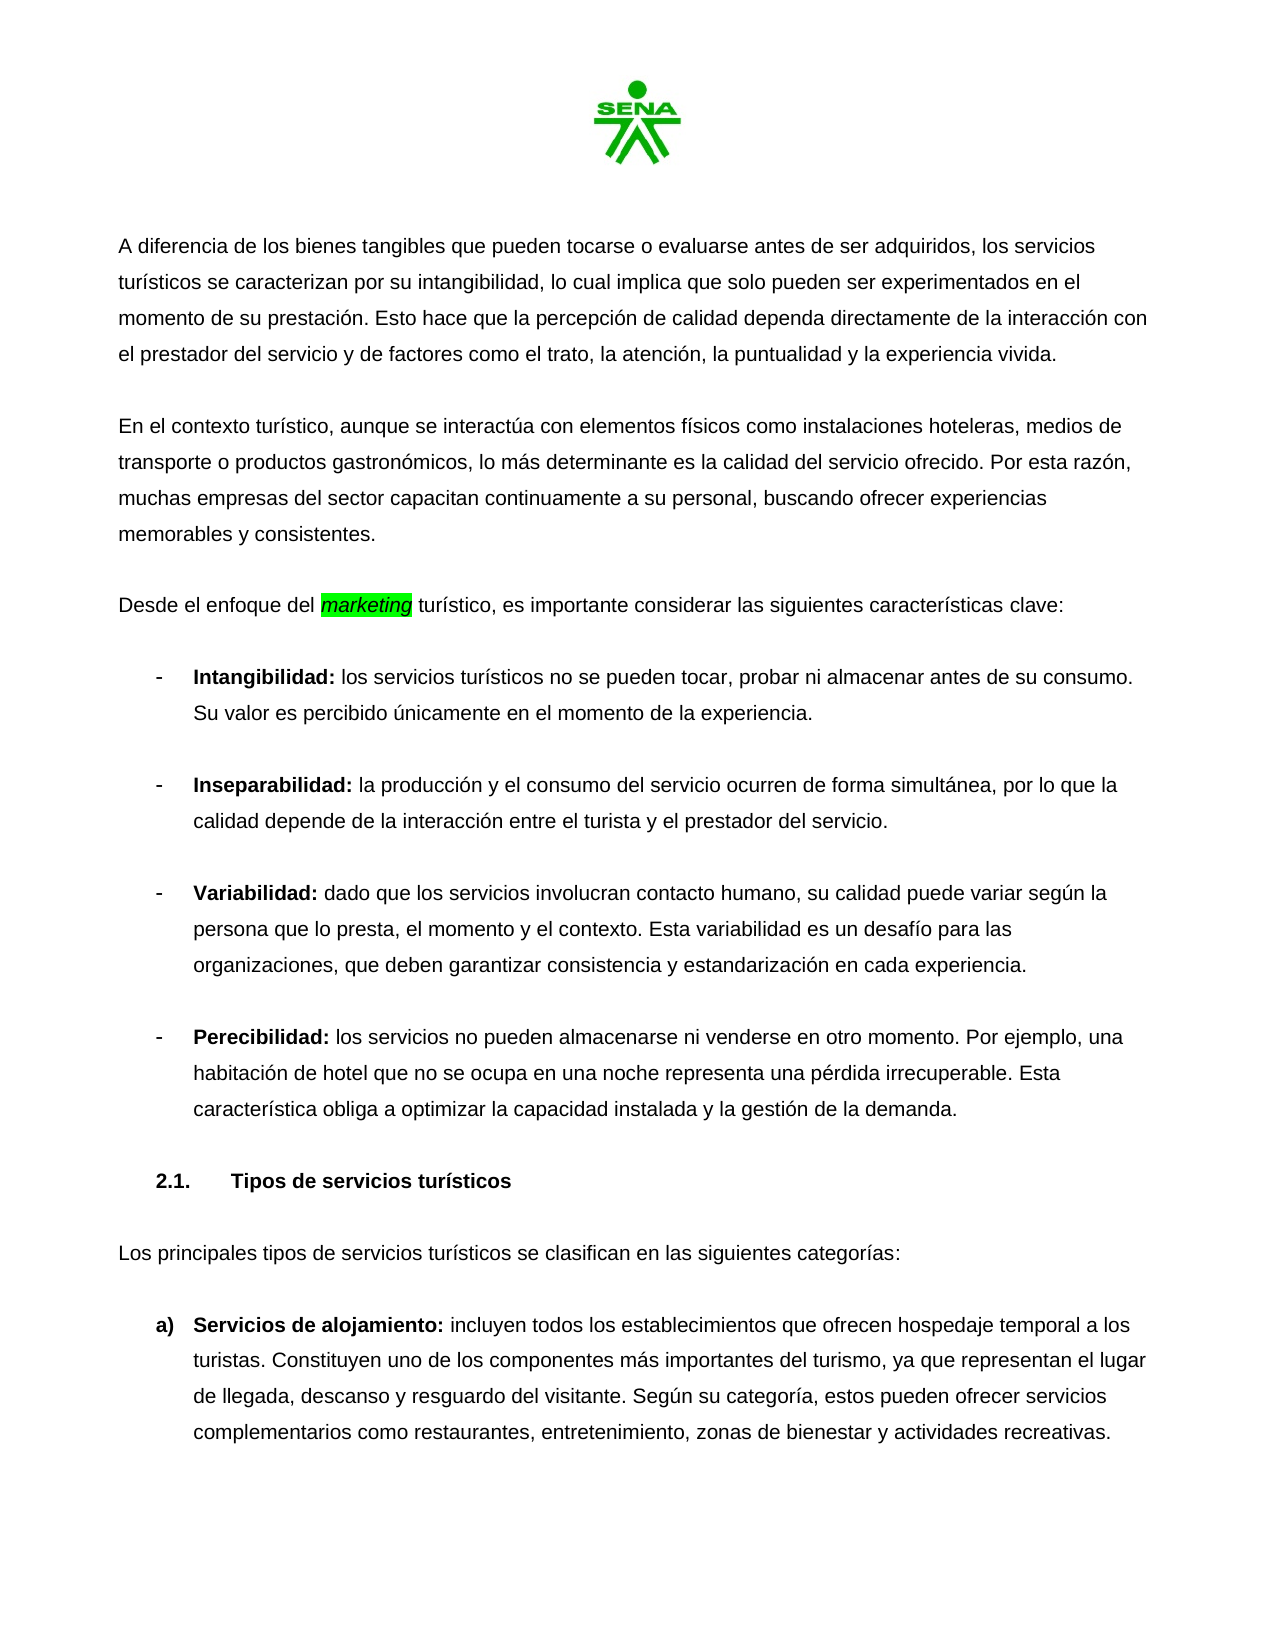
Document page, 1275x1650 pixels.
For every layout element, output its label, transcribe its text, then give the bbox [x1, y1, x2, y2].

text En el contexto turístico, aunque se interactúa con elementos físicos como instalaciones hoteleras, medios de transporte o productos gastronómicos, lo más determinante es la calidad del servicio ofrecido. Por esta razón, muchas empresas del sector capacitan continuamente a su personal, buscando ofrecer experiencias memorables y consistentes. [118, 413, 1157, 545]
picture [588, 75, 687, 172]
list Perecibilidad: los servicios no pueden almacenarse ni venderse en otro momento. Por ejemplo, una habitación de hotel que no se ocupa en una noche representa una pérdida irrecuperable. Esta característica obliga a optimizar la capacidad instalada y la gestión de la demanda. [156, 1025, 1157, 1121]
list Servicios de alojamiento: incluyen todos los establecimientos que ofrecen hospedaje temporal a los turistas. Constituyen uno de los componentes más importantes del turismo, ya que representan el lugar de llegada, descanso y resguardo del visitante. Según su categoría, estos pueden ofrecer servicios complementarios como restaurantes, entretenimiento, zonas de bienestar y actividades recreativas. [156, 1312, 1157, 1444]
text A diferencia de los bienes tangibles que pueden tocarse o evaluarse antes de ser adquiridos, los servicios turísticos se caracterizan por su intangibilidad, lo cual implica que solo pueden ser experimentados en el momento de su prestación. Esto hace que la percepción de calidad dependa directamente de la interacción con el prestador del servicio y de factores como el trato, la atención, la puntualidad y la experiencia vivida. [118, 234, 1157, 366]
text Desde el enfoque del marketing turístico, es importante considerar las siguientes características clave: [412, 593, 1157, 617]
list Variabilidad: dado que los servicios involucran contacto humano, su calidad puede variar según la persona que lo presta, el momento y el contexto. Esta variabilidad es un desafío para las organizaciones, que deben garantizar consistencia y estandarización en cada experiencia. [156, 881, 1157, 977]
list Inseparabilidad: la producción y el consumo del servicio ocurren de forma simultánea, por lo que la calidad depende de la interacción entre el turista y el prestador del servicio. [156, 773, 1157, 833]
text Los principales tipos de servicios turísticos se clasifican en las siguientes categorías: [118, 1241, 1157, 1264]
list Intangibilidad: los servicios turísticos no se pueden tocar, probar ni almacenar antes de su consumo. Su valor es percibido únicamente en el momento de la experiencia. [156, 665, 1157, 725]
list Tipos de servicios turísticos [156, 1169, 1157, 1193]
